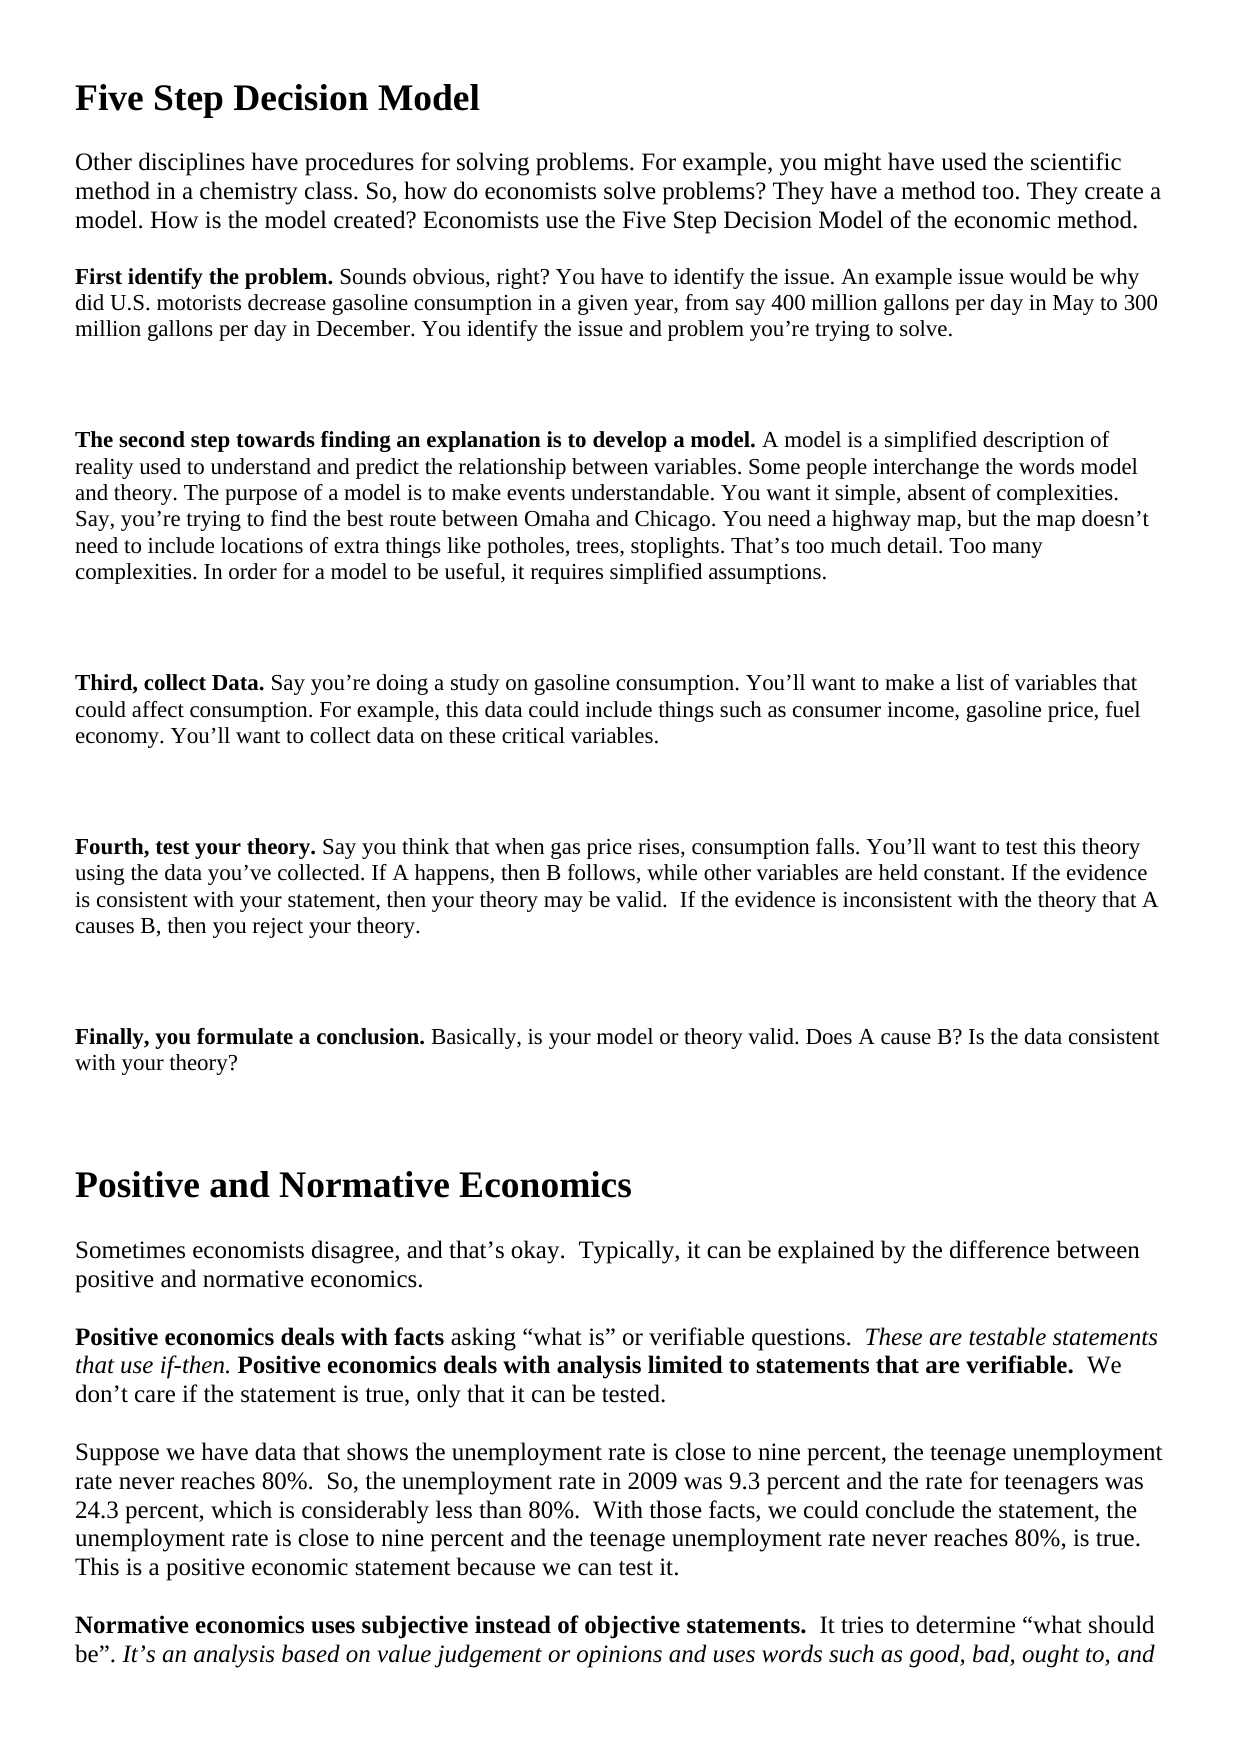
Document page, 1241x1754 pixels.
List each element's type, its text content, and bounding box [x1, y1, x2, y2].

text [75, 1610, 1165, 1668]
subtitle Five Step Decision Model [75, 75, 1165, 118]
text Sometimes economists disagree, and that’s okay. Typically, it can be explained by the difference between positive and normative economics. [75, 1235, 1165, 1293]
list Fourth, test your theory. Say you think that when gas price rises, consumption falls. You’ll want to test this theory using the data you’ve collected. If A happens, then B follows, while other variables are held constant. If the evidence is consistent with your statement, then your theory may be valid. If the evidence is inconsistent with the theory that A causes B, then you reject your theory. [75, 833, 1165, 938]
text Positive economics deals with facts asking “what is” or verifiable questions. These are testable statements that use if-then. Positive economics deals with analysis limited to statements that are verifiable. We don’t care if the statement is true, only that it can be tested. [75, 1322, 1165, 1408]
text Suppose we have data that shows the unemployment rate is close to nine percent, the teenage unemployment rate never reaches 80%. So, the unemployment rate in 2009 was 9.3 percent and the rate for teenagers was 24.3 percent, which is considerably less than 80%. With those facts, we could conclude the statement, the unemployment rate is close to nine percent and the teenage unemployment rate never reaches 80%, is true. This is a positive economic statement because we can test it. [75, 1437, 1165, 1581]
subtitle Other disciplines have procedures for solving problems. For example, you might have used the scientific method in a chemistry class. So, how do economists solve problems? They have a method too. They create a model. How is the model created? Economists use the Five Step Decision Model of the economic method. [75, 147, 1165, 233]
list Finally, you formulate a conclusion. Basically, is your model or theory valid. Does A cause B? Is the data consistent with your theory? [75, 1023, 1165, 1076]
subtitle Positive and Normative Economics [75, 1163, 1165, 1206]
list First identify the problem. Sounds obvious, right? You have to identify the issue. An example issue would be why did U.S. motorists decrease gasoline consumption in a given year, from say 400 million gallons per day in May to 300 million gallons per day in December. You identify the issue and problem you’re trying to solve. [75, 263, 1165, 342]
list Third, collect Data. Say you’re doing a study on gasoline consumption. You’ll want to make a list of variables that could affect consumption. For example, this data could include things such as consumer income, gasoline price, fuel economy. You’ll want to collect data on these critical variables. [75, 669, 1165, 748]
list The second step towards finding an explanation is to develop a model. A model is a simplified description of reality used to understand and predict the relationship between variables. Some people interchange the words model and theory. The purpose of a model is to make events understandable. You want it simple, absent of complexities. Say, you’re trying to find the best route between Omaha and Chicago. You need a highway map, but the map doesn’t need to include locations of extra things like potholes, trees, stoplights. That’s too much detail. Too many complexities. In order for a model to be useful, it requires simplified assumptions. [75, 426, 1165, 584]
